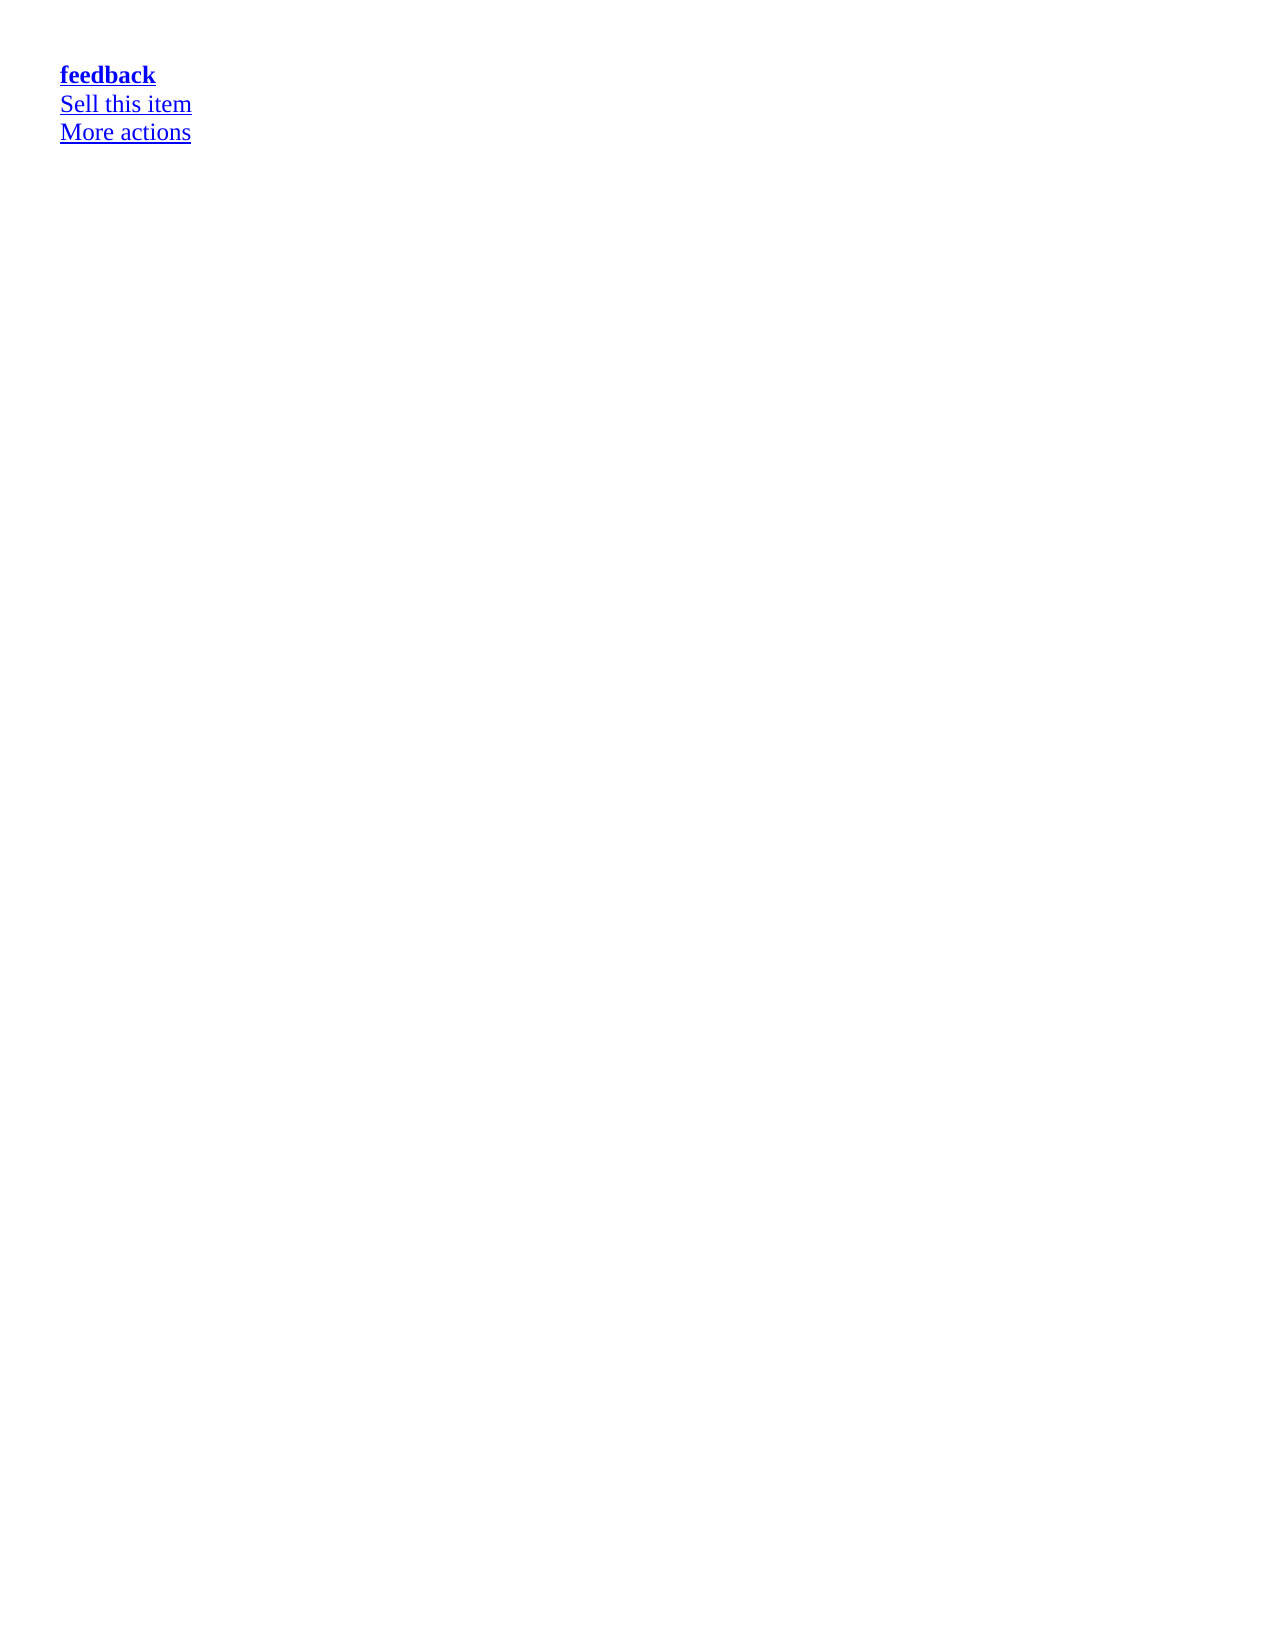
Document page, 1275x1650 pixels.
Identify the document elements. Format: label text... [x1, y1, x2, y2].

table_cell More actions [60, 118, 216, 146]
table_cell Sell this item [60, 89, 216, 117]
table_header Leave feedback [60, 60, 216, 89]
